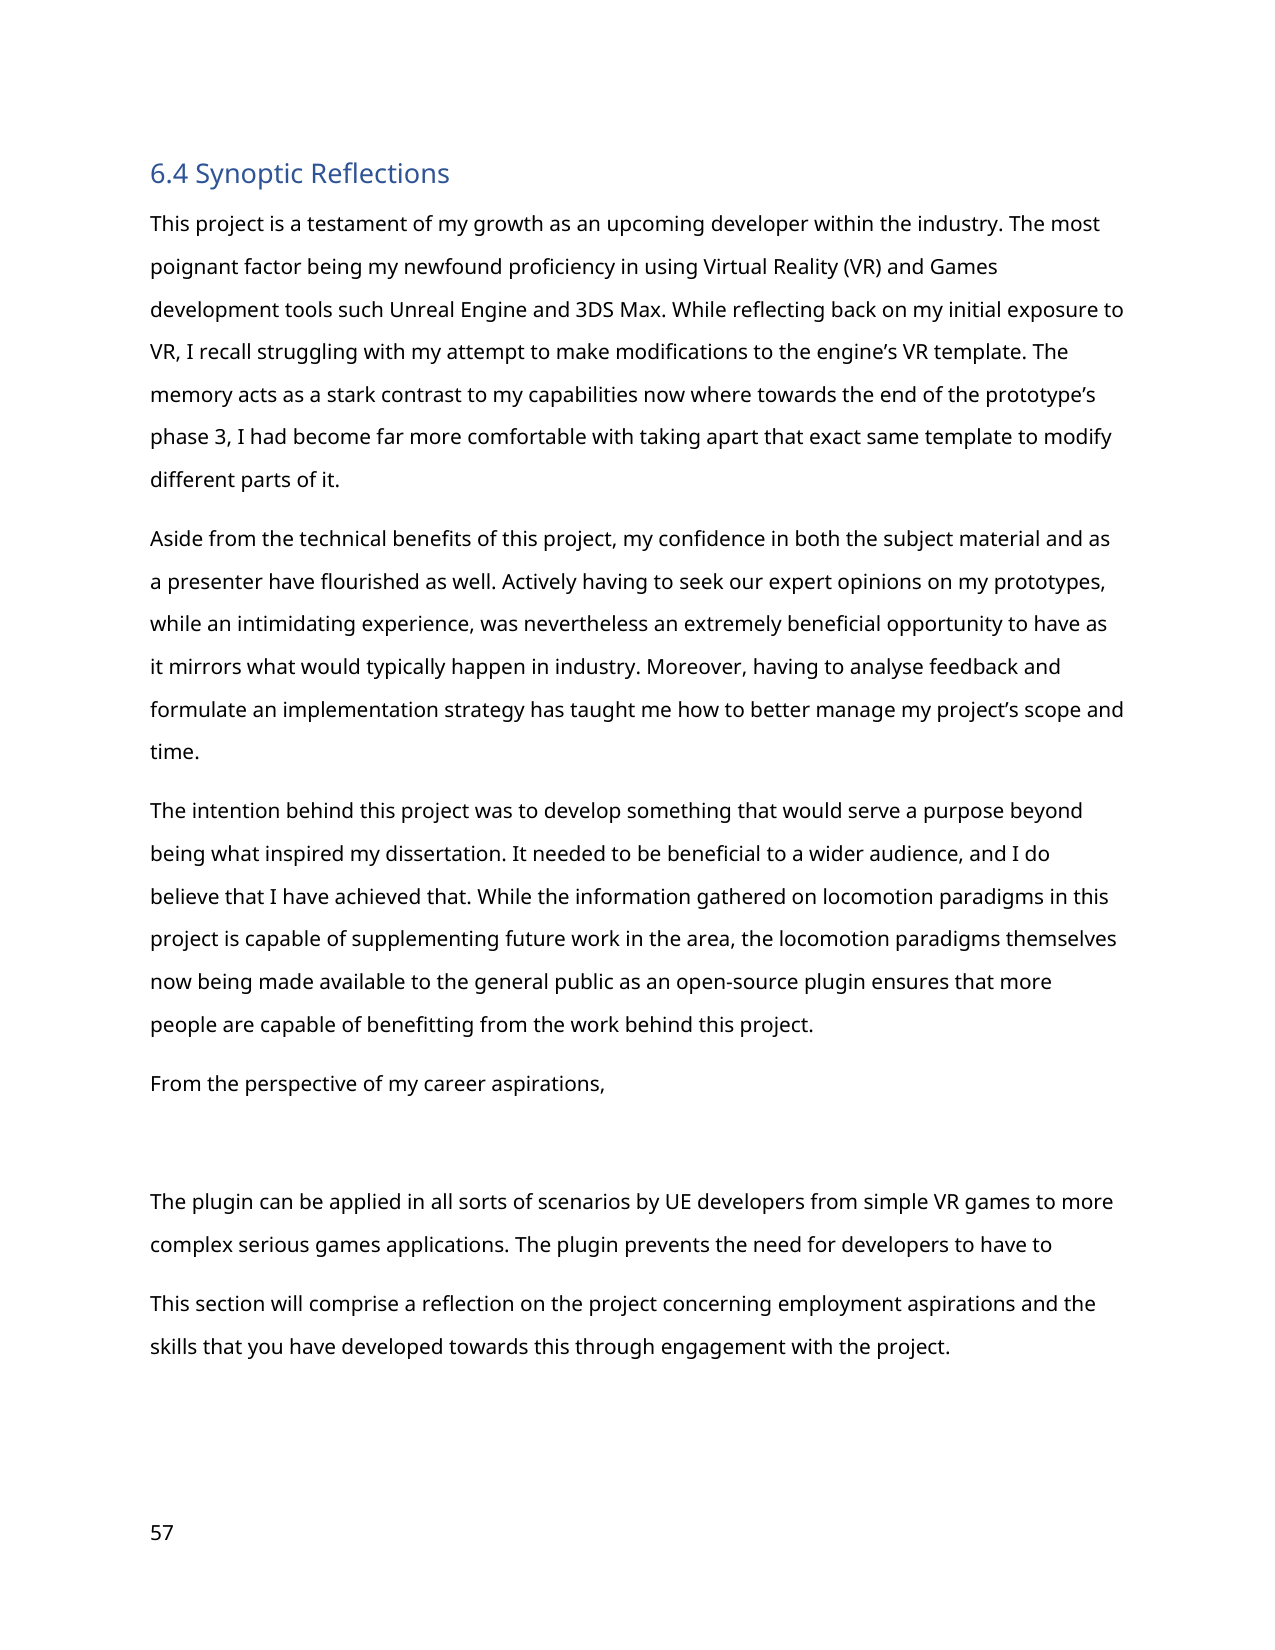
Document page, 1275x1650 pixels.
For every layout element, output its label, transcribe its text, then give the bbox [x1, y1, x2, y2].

text Aside from the technical benefits of this project, my confidence in both the subject material and as a presenter have flourished as well. Actively having to seek our expert opinions on my prototypes, while an intimidating experience, was nevertheless an extremely beneficial opportunity to have as it mirrors what would typically happen in industry. Moreover, having to analyse feedback and formulate an implementation strategy has taught me how to better manage my project’s scope and time. [150, 524, 1125, 766]
text The intention behind this project was to develop something that would serve a purpose beyond being what inspired my dissertation. It needed to be beneficial to a wider audience, and I do believe that I have achieved that. While the information gathered on locomotion paradigms in this project is capable of supplementing future work in the area, the locomotion paradigms themselves now being made available to the general public as an open-source plugin ensures that more people are capable of benefitting from the work behind this project. [150, 797, 1125, 1038]
text The plugin can be applied in all sorts of scenarios by UE developers from simple VR games to more complex serious games applications. The plugin prevents the need for developers to have to [150, 1187, 1125, 1258]
text From the perspective of my career aspirations, [150, 1069, 1125, 1097]
subtitle 6.4 Synoptic Reflections [150, 154, 1125, 191]
text This project is a testament of my growth as an upcoming developer within the industry. The most poignant factor being my newfound proficiency in using Virtual Reality (VR) and Games development tools such Unreal Engine and 3DS Max. While reflecting back on my initial exposure to VR, I recall struggling with my attempt to make modifications to the engine’s VR template. The memory acts as a stark contrast to my capabilities now where towards the end of the prototype’s phase 3, I had become far more comfortable with taking apart that exact same template to modify different parts of it. [150, 209, 1125, 493]
text This section will comprise a reflection on the project concerning employment aspirations and the skills that you have developed towards this through engagement with the project. [150, 1289, 1125, 1360]
